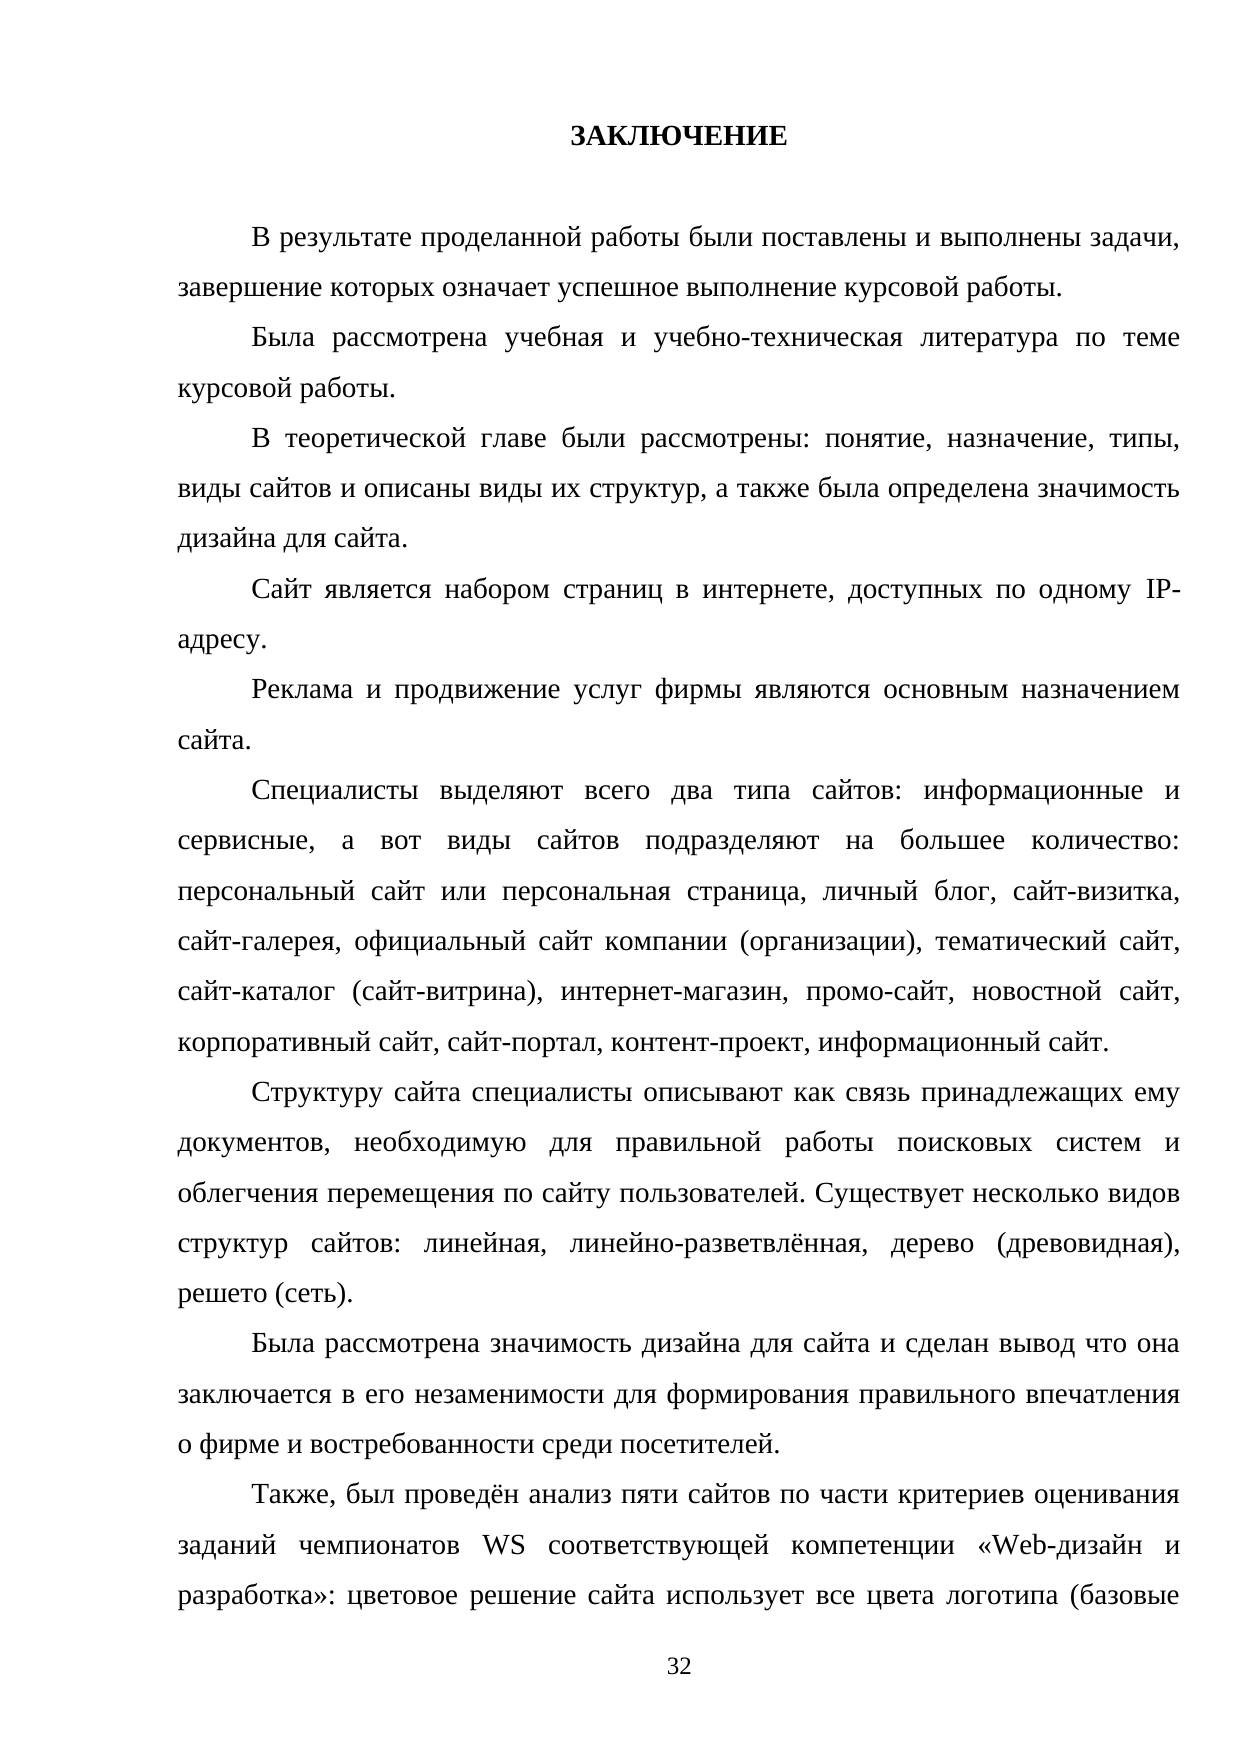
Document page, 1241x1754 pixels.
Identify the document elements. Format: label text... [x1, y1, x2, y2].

text Структуру сайта специалисты описывают как связь принадлежащих ему документов, необходимую для правильной работы поисковых систем и облегчения перемещения по сайту пользователей. Существует несколько видов структур сайтов: линейная, линейно-разветвлённая, дерево (древовидная), решето (сеть). [177, 1074, 1181, 1309]
text В теоретической главе были рассмотрены: понятие, назначение, типы, виды сайтов и описаны виды их структур, а также была определена значимость дизайна для сайта. [177, 420, 1181, 554]
text Реклама и продвижение услуг фирмы являются основным назначением сайта. [177, 672, 1181, 755]
text Была рассмотрена учебная и учебно-техническая литература по теме курсовой работы. [177, 319, 1181, 403]
text Была рассмотрена значимость дизайна для сайта и сделан вывод что она заключается в его незаменимости для формирования правильного впечатления о фирме и востребованности среди посетителей. [177, 1326, 1181, 1460]
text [177, 1477, 1181, 1611]
text В результате проделанной работы были поставлены и выполнены задачи, завершение которых означает успешное выполнение курсовой работы. [177, 219, 1181, 303]
text Специалисты выделяют всего два типа сайтов: информационные и сервисные, а вот виды сайтов подразделяют на большее количество: персональный сайт или персональная страница, личный блог, сайт-визитка, сайт-галерея, официальный сайт компании (организации), тематический сайт, сайт-каталог (сайт-витрина), интернет-магазин, промо-сайт, новостной сайт, корпоративный сайт, сайт-портал, контент-проект, информационный сайт. [177, 772, 1181, 1057]
subtitle ЗАКЛЮЧЕНИЕ [177, 118, 1181, 152]
text Сайт является набором страниц в интернете, доступных по одному IP-адресу. [177, 571, 1181, 655]
